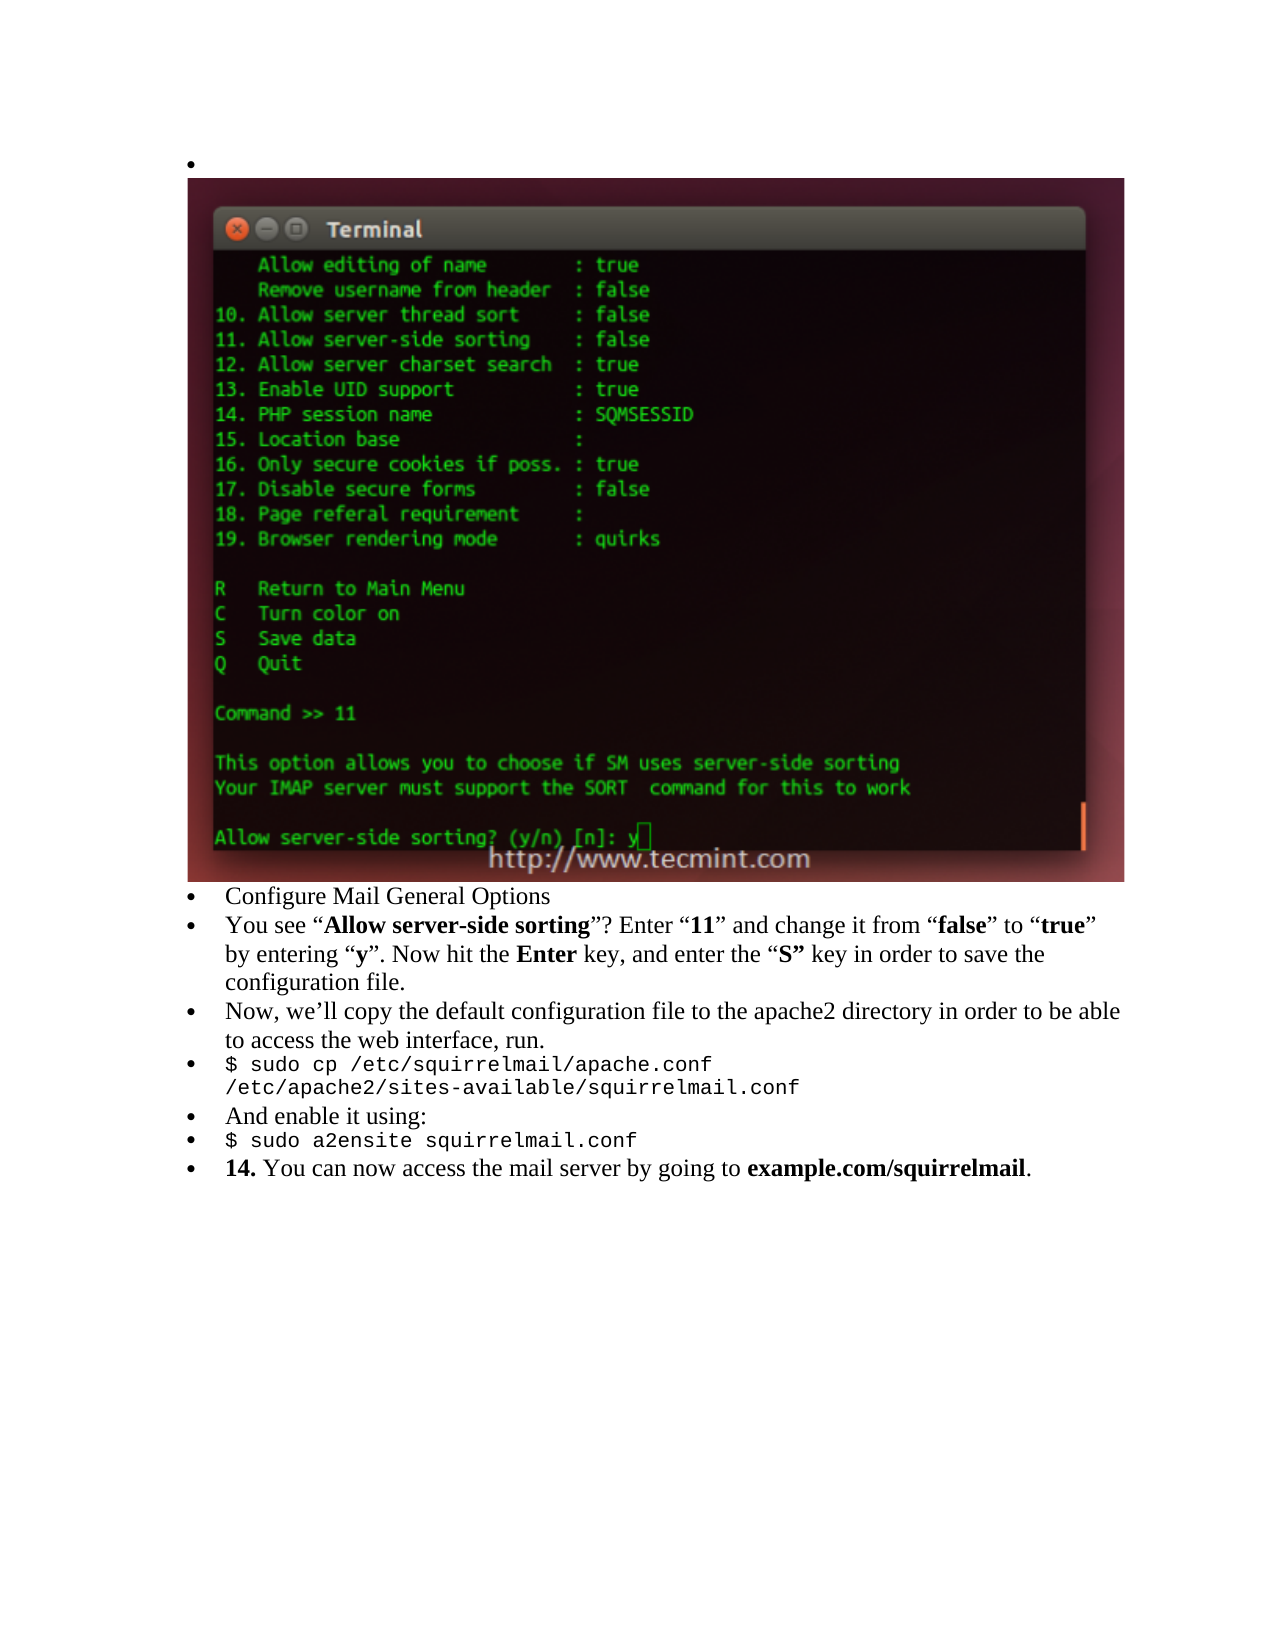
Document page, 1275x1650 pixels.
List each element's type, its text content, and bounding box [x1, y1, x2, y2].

list Now, we’ll copy the default configuration file to the apache2 directory in order to be able to access the web interface, run. [187, 996, 1125, 1054]
list $ sudo a2ensite squirrelmail.conf [187, 1130, 1125, 1153]
picture [187, 178, 1125, 882]
list Configure Mail General Options [187, 882, 1125, 910]
list And enable it using: [187, 1101, 1125, 1130]
list You see “Allow server-side sorting”? Enter “11” and change it from “false” to “true” by entering “y”. Now hit the Enter key, and enter the “S” key in order to save the configuration file. [187, 910, 1125, 996]
list 14. You can now access the mail server by going to example.com/squirrelmail. [187, 1153, 1125, 1182]
list $ sudo cp /etc/squirrelmail/apache.conf /etc/apache2/sites-available/squirrelmail.conf [187, 1054, 1125, 1101]
